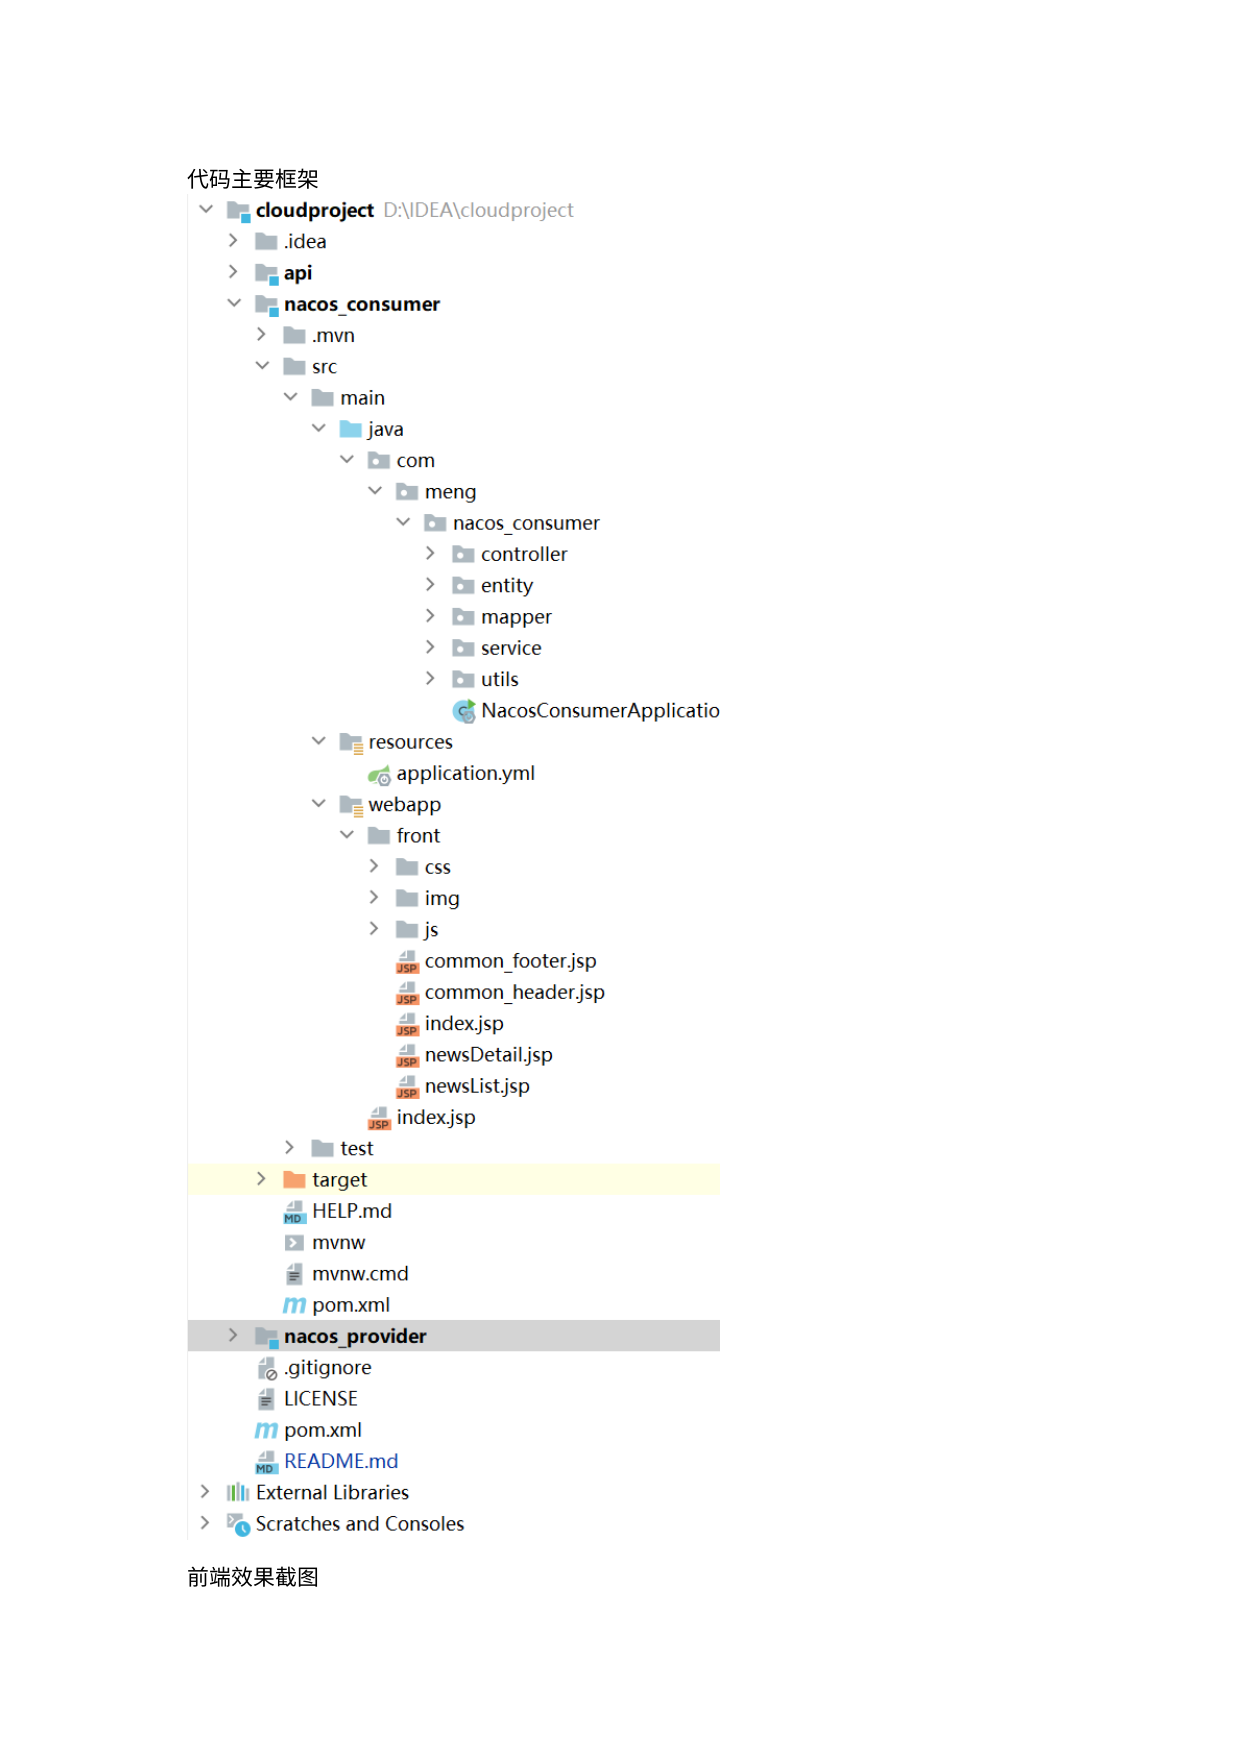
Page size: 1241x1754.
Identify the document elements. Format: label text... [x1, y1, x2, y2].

text 代码主要框架 [187, 162, 1053, 194]
text 前端效果截图 [187, 1559, 1053, 1592]
picture [187, 194, 720, 1540]
